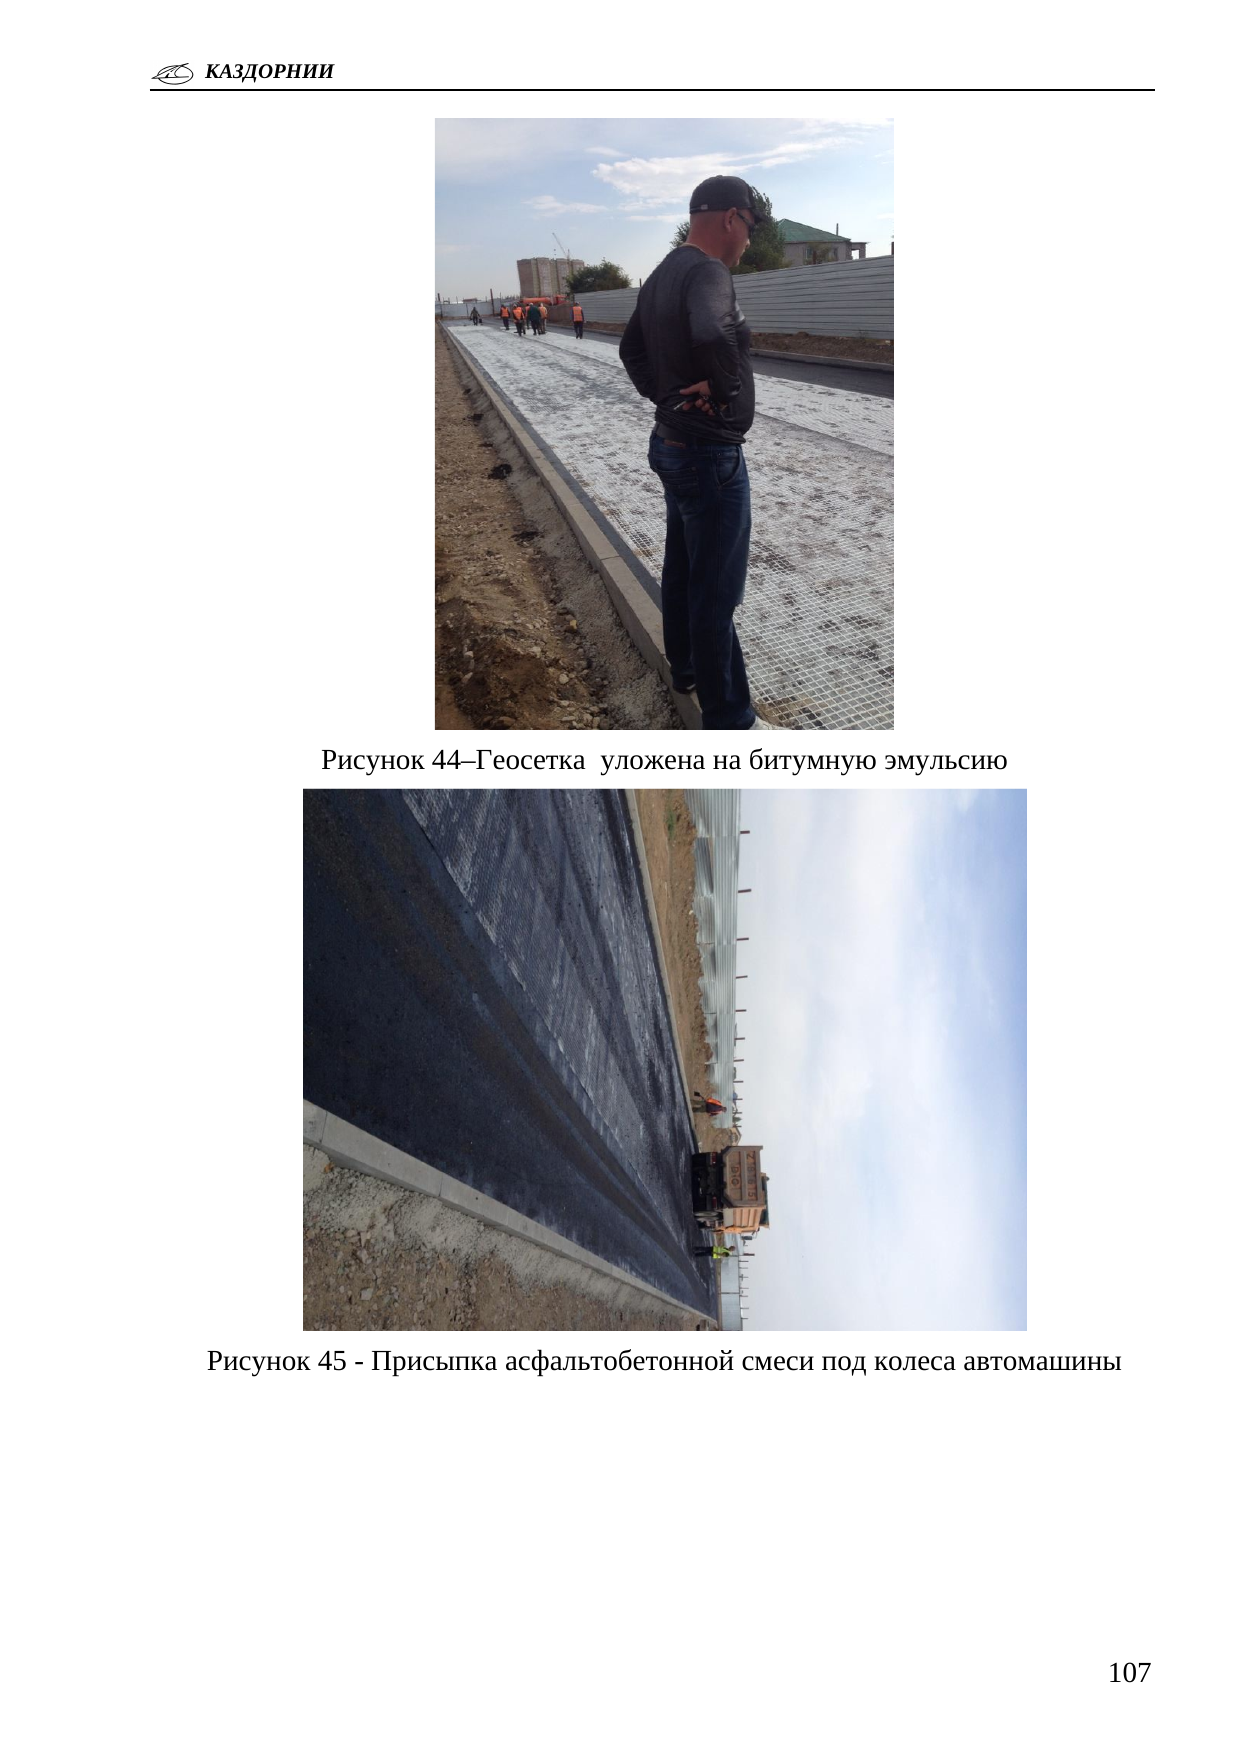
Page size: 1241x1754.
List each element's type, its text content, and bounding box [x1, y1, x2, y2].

picture [303, 789, 1026, 1331]
picture [149, 60, 195, 89]
picture [434, 118, 894, 730]
text Рисунок 45 - Присыпка асфальтобетонной смеси под колеса автомашины [177, 1343, 1152, 1377]
text Рисунок 44–Геосетка уложена на битумную эмульсию [177, 742, 1152, 776]
